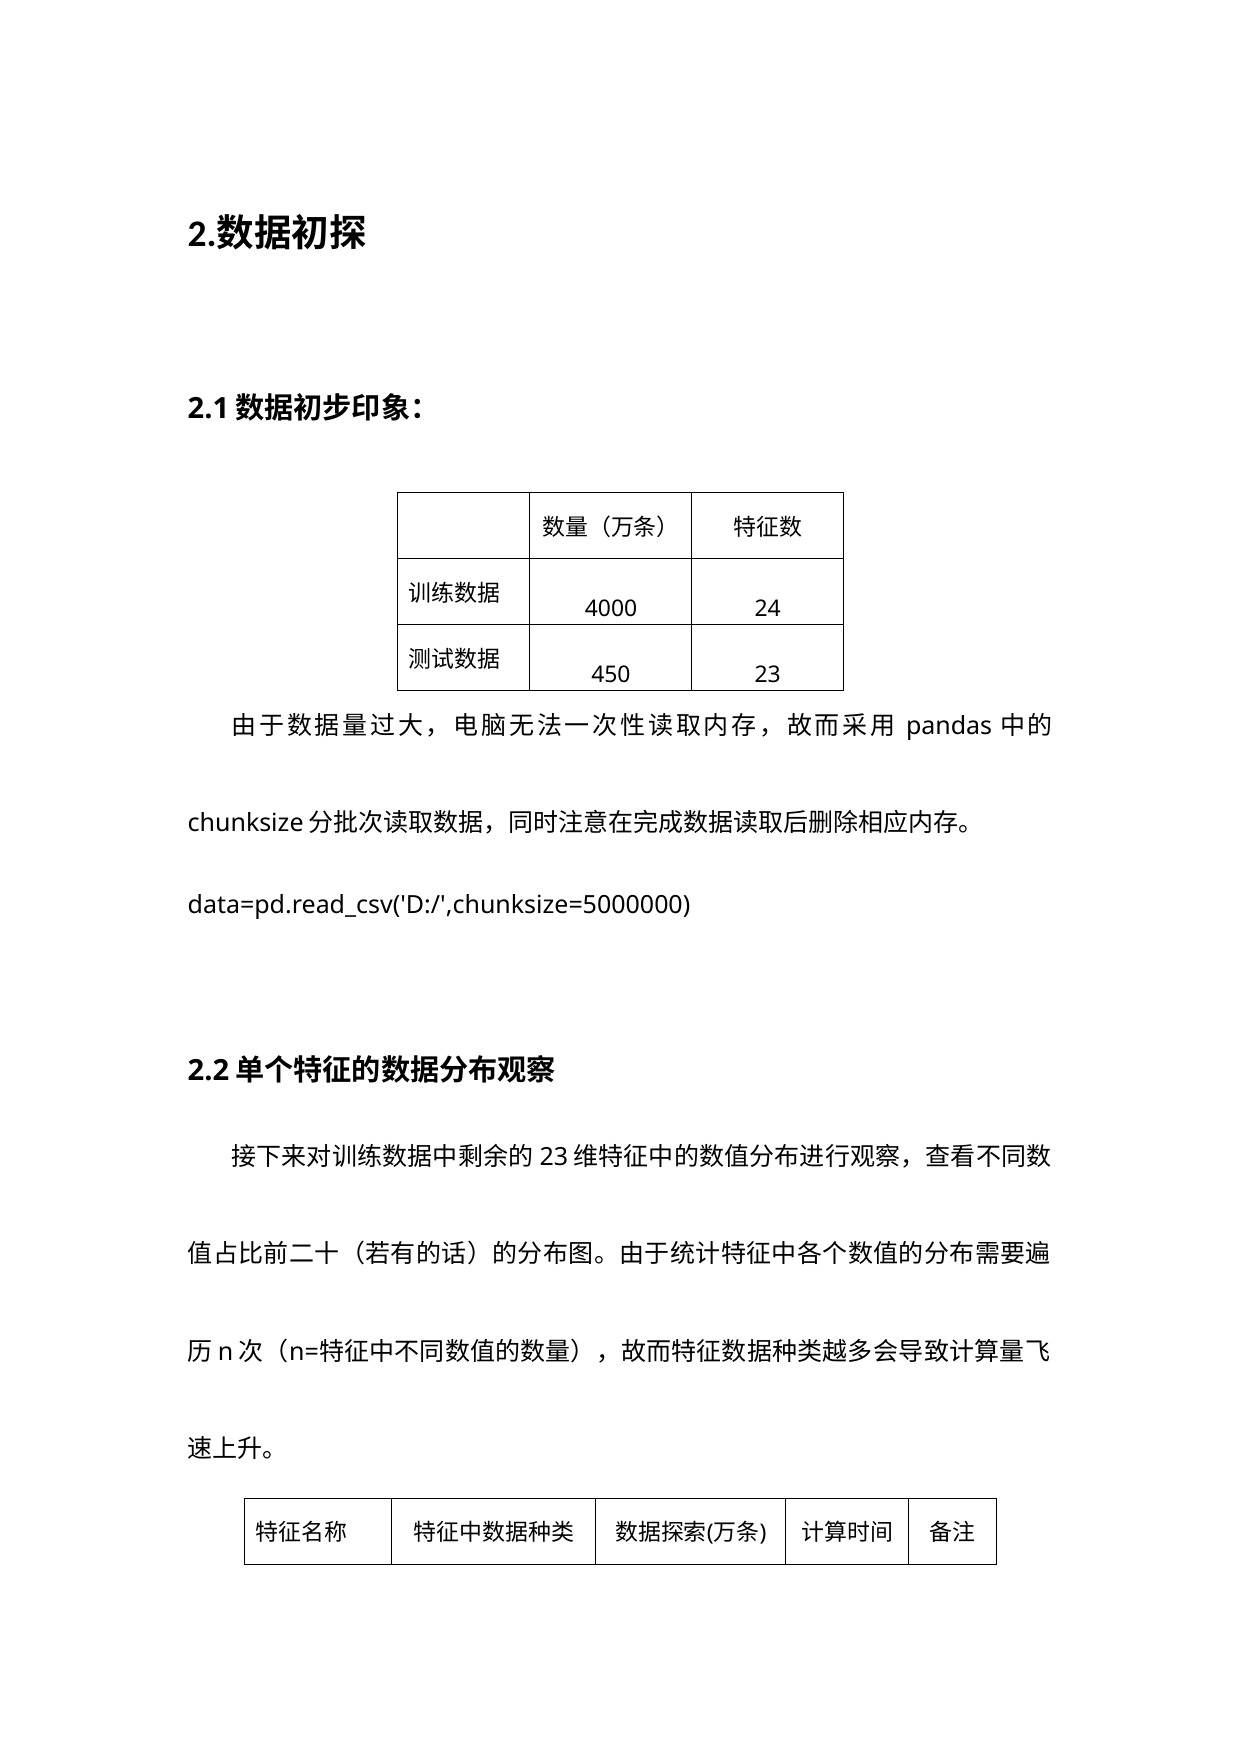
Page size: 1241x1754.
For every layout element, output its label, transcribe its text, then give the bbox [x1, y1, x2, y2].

table_cell 4000 [530, 559, 691, 624]
table_cell 测试数据 [398, 625, 529, 690]
table_header 备注 [909, 1499, 996, 1563]
table_header 特征中数据种类 [392, 1499, 595, 1563]
table_header 特征数 [692, 493, 843, 558]
text data=pd.read_csv('D:/',chunksize=5000000) [187, 872, 1053, 937]
subtitle 2.1数据初步印象： [187, 373, 1053, 438]
table_header 数据探索(万条) [596, 1499, 785, 1563]
table_cell 23 [692, 625, 843, 690]
text 接下来对训练数据中剩余的23维特征中的数值分布进行观察，查看不同数值占比前二十（若有的话）的分布图。由于统计特征中各个数值的分布需要遍历n次（n=特征中不同数值的数量），故而特征数据种类越多会导致计算量飞速上升。 [187, 1122, 1053, 1479]
table_cell 24 [692, 559, 843, 624]
table_header 计算时间（小时） [786, 1499, 908, 1563]
subtitle 2.2单个特征的数据分布观察 [187, 1036, 1053, 1101]
table_header 特征名称 [245, 1499, 391, 1563]
table_cell 训练数据 [398, 559, 529, 624]
table_header 数量（万条） [530, 493, 691, 558]
table_cell 450 [530, 625, 691, 690]
text 由于数据量过大，电脑无法一次性读取内存，故而采用pandas中的chunksize分批次读取数据，同时注意在完成数据读取后删除相应内存。 [187, 691, 1053, 853]
table_header [398, 493, 529, 558]
subtitle 2.数据初探 [187, 197, 1053, 262]
